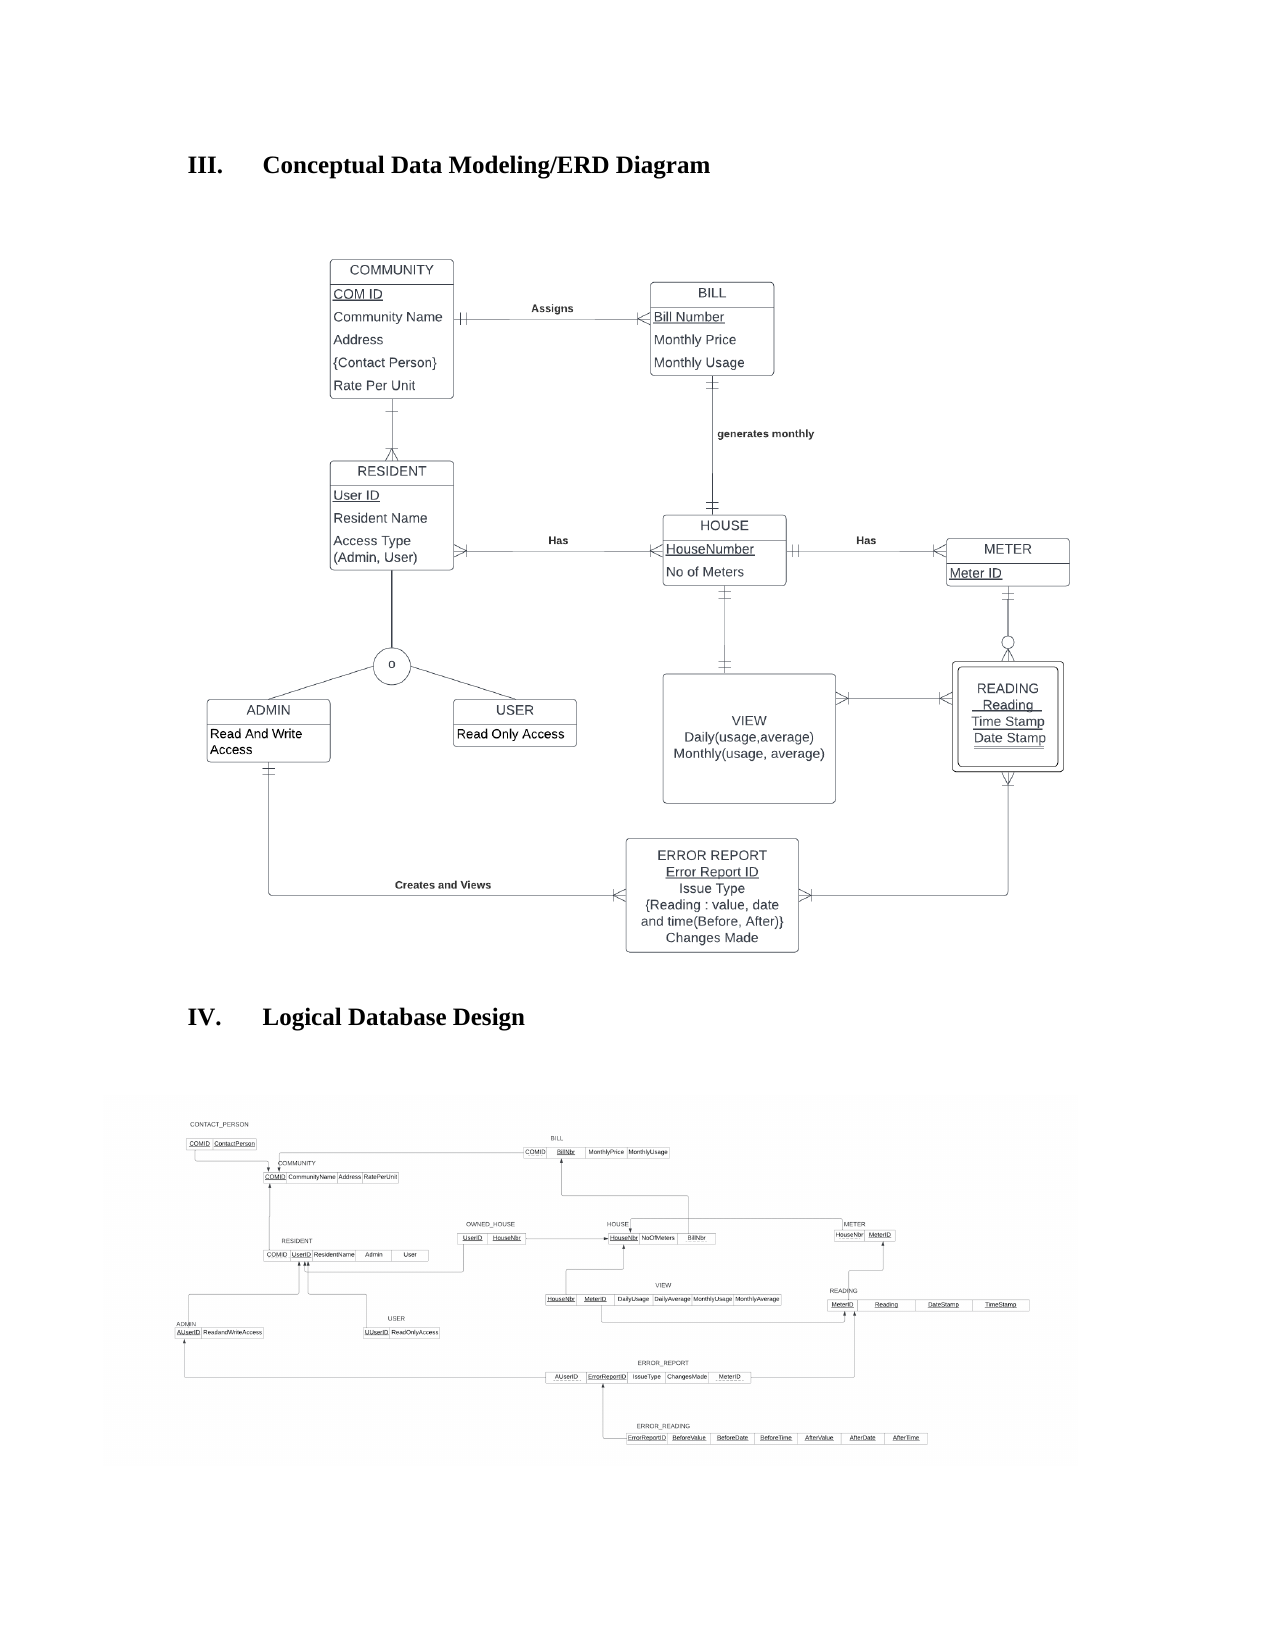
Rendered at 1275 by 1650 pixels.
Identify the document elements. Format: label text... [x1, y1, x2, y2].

picture [150, 212, 1125, 1000]
text IV. Logical Database Design [187, 1002, 1125, 1031]
picture [103, 1095, 1079, 1466]
list Conceptual Data Modeling/ERD Diagram [187, 150, 1125, 179]
